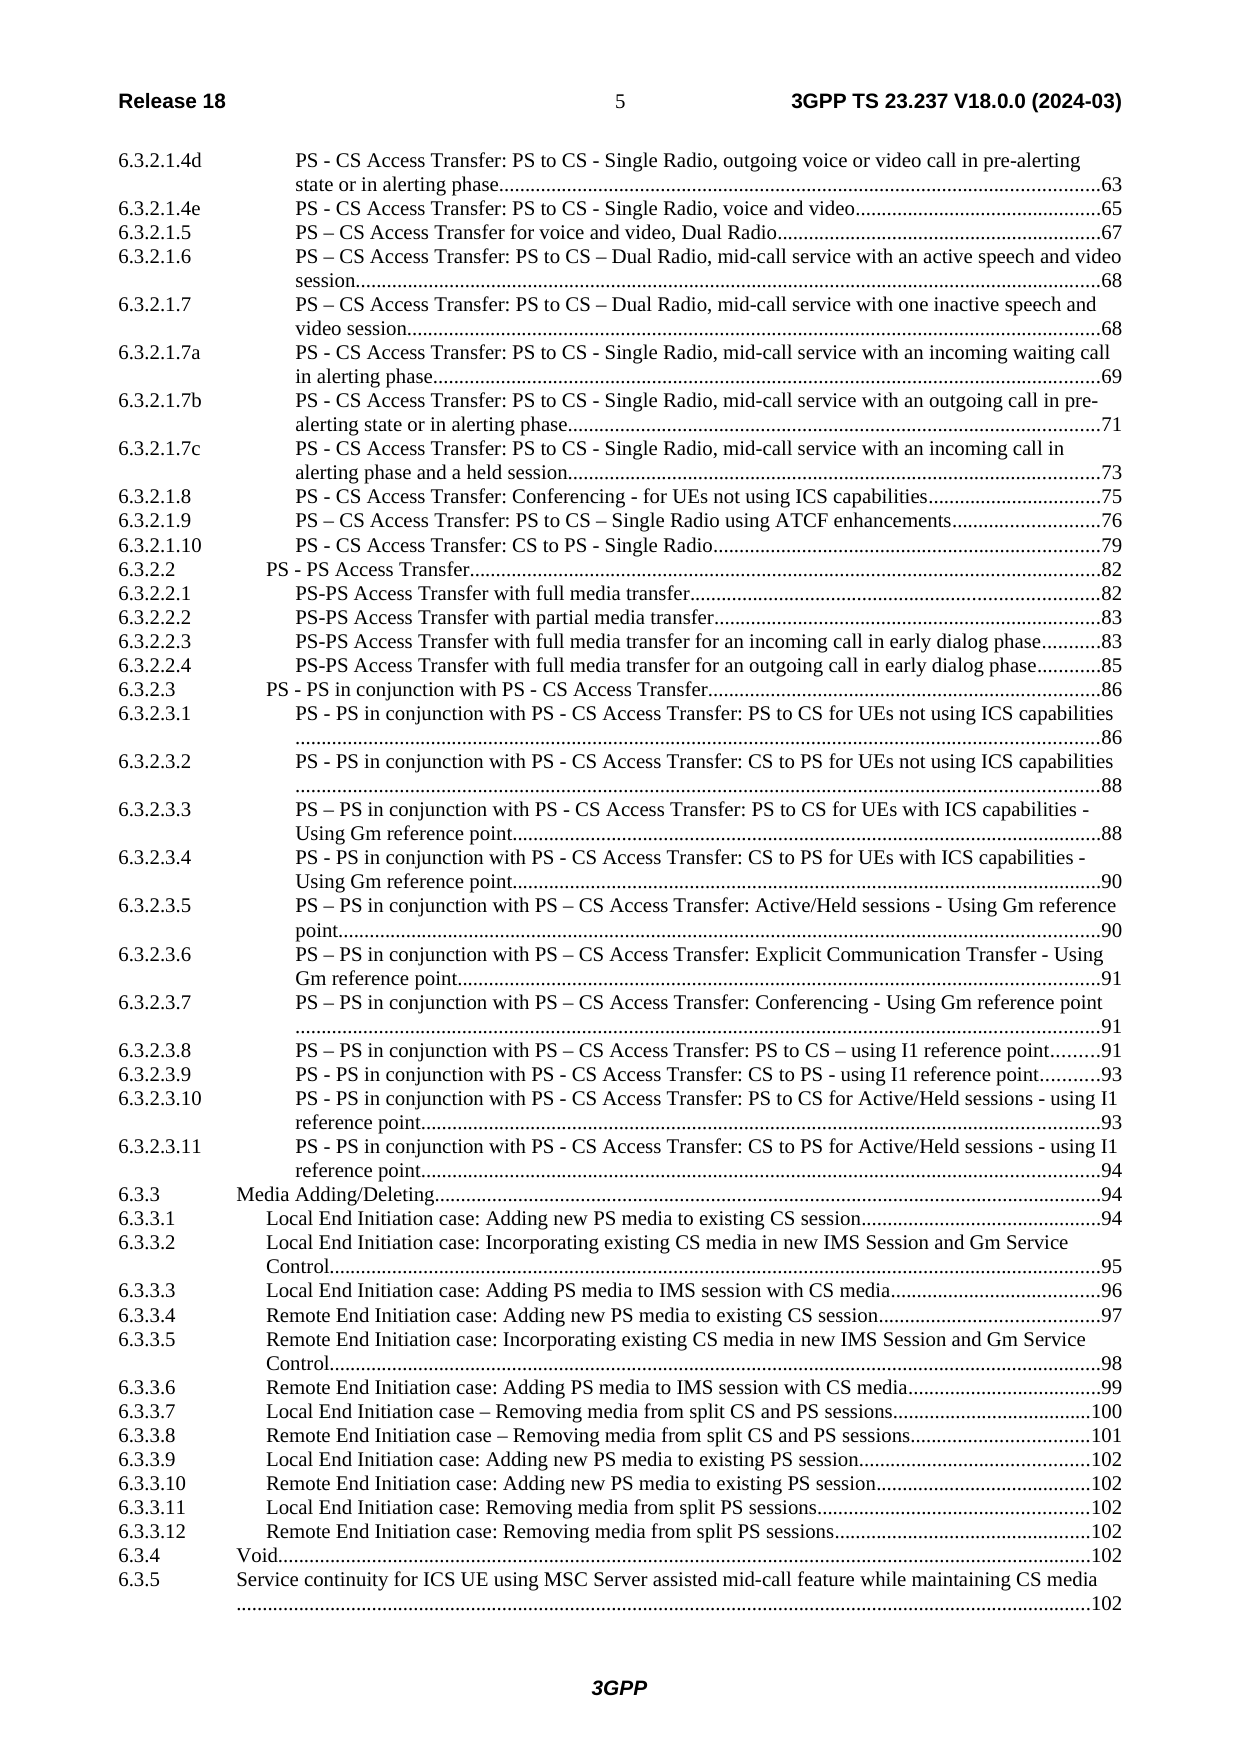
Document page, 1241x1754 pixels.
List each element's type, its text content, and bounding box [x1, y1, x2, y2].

text 6.3.2.1.10 PS - CS Access Transfer: CS to PS - Single Radio 79 [118, 532, 1122, 557]
text 6.3.3.5 Remote End Initiation case: Incorporating existing CS media in new IMS Session and Gm Service Control 98 [118, 1327, 1122, 1375]
text 6.3.2.2 PS - PS Access Transfer 82 [118, 557, 1122, 581]
text 6.3.2.3.2 PS - PS in conjunction with PS - CS Access Transfer: CS to PS for UEs not using ICS capabilities 88 [118, 749, 1122, 797]
text 6.3.2.2.2 PS-PS Access Transfer with partial media transfer 83 [118, 605, 1122, 629]
text 6.3.3.12 Remote End Initiation case: Removing media from split PS sessions 102 [118, 1519, 1122, 1543]
text 6.3.2.1.7 PS – CS Access Transfer: PS to CS – Dual Radio, mid-call service with one inactive speech and video session 68 [118, 292, 1122, 340]
text 6.3.2.3.7 PS – PS in conjunction with PS – CS Access Transfer: Conferencing - Using Gm reference point 91 [118, 990, 1122, 1038]
text 6.3.2.2.3 PS-PS Access Transfer with full media transfer for an incoming call in early dialog phase 83 [118, 629, 1122, 653]
text 6.3.3.10 Remote End Initiation case: Adding new PS media to existing PS session 102 [118, 1471, 1122, 1495]
text 6.3.3 Media Adding/Deleting 94 [118, 1182, 1122, 1206]
text 6.3.2.3.9 PS - PS in conjunction with PS - CS Access Transfer: CS to PS - using I1 reference point 93 [118, 1062, 1122, 1086]
text 6.3.2.1.4d PS - CS Access Transfer: PS to CS - Single Radio, outgoing voice or video call in pre-alerting state or in alerting phase 63 [118, 147, 1122, 196]
text 6.3.2.1.7b PS - CS Access Transfer: PS to CS - Single Radio, mid-call service with an outgoing call in pre-alerting state or in alerting phase 71 [118, 388, 1122, 436]
text 6.3.2.3.4 PS - PS in conjunction with PS - CS Access Transfer: CS to PS for UEs with ICS capabilities - Using Gm reference point 90 [118, 845, 1122, 893]
text 6.3.2.3.8 PS – PS in conjunction with PS – CS Access Transfer: PS to CS – using I1 reference point 91 [118, 1038, 1122, 1062]
text 6.3.2.2.1 PS-PS Access Transfer with full media transfer 82 [118, 581, 1122, 605]
text 6.3.2.3.10 PS - PS in conjunction with PS - CS Access Transfer: PS to CS for Active/Held sessions - using I1 reference point 93 [118, 1086, 1122, 1134]
text 6.3.2.3.6 PS – PS in conjunction with PS – CS Access Transfer: Explicit Communication Transfer - Using Gm reference point 91 [118, 942, 1122, 990]
text 6.3.2.2.4 PS-PS Access Transfer with full media transfer for an outgoing call in early dialog phase 85 [118, 653, 1122, 677]
text 6.3.3.1 Local End Initiation case: Adding new PS media to existing CS session 94 [118, 1206, 1122, 1230]
text 6.3.3.8 Remote End Initiation case – Removing media from split CS and PS sessions 101 [118, 1423, 1122, 1447]
text 6.3.4 Void 102 [118, 1543, 1122, 1567]
text 6.3.2.1.4e PS - CS Access Transfer: PS to CS - Single Radio, voice and video 65 [118, 196, 1122, 220]
text 6.3.3.2 Local End Initiation case: Incorporating existing CS media in new IMS Session and Gm Service Control 95 [118, 1230, 1122, 1278]
text 6.3.2.3.5 PS – PS in conjunction with PS – CS Access Transfer: Active/Held sessions - Using Gm reference point 90 [118, 893, 1122, 942]
text 6.3.3.7 Local End Initiation case – Removing media from split CS and PS sessions 100 [118, 1399, 1122, 1423]
text 6.3.3.11 Local End Initiation case: Removing media from split PS sessions 102 [118, 1495, 1122, 1519]
text 6.3.3.3 Local End Initiation case: Adding PS media to IMS session with CS media 96 [118, 1278, 1122, 1302]
text 6.3.2.3.1 PS - PS in conjunction with PS - CS Access Transfer: PS to CS for UEs not using ICS capabilities 86 [118, 701, 1122, 749]
text 6.3.2.1.6 PS – CS Access Transfer: PS to CS – Dual Radio, mid-call service with an active speech and video session 68 [118, 244, 1122, 292]
text 6.3.2.3 PS - PS in conjunction with PS - CS Access Transfer 86 [118, 677, 1122, 701]
text 6.3.2.3.3 PS – PS in conjunction with PS - CS Access Transfer: PS to CS for UEs with ICS capabilities - Using Gm reference point 88 [118, 797, 1122, 845]
text 6.3.5 Service continuity for ICS UE using MSC Server assisted mid-call feature while maintaining CS media 102 [118, 1567, 1122, 1615]
text 6.3.2.1.5 PS – CS Access Transfer for voice and video, Dual Radio 67 [118, 220, 1122, 244]
text 6.3.2.1.8 PS - CS Access Transfer: Conferencing - for UEs not using ICS capabilities 75 [118, 484, 1122, 508]
text 6.3.3.4 Remote End Initiation case: Adding new PS media to existing CS session 97 [118, 1302, 1122, 1327]
text 6.3.2.1.7a PS - CS Access Transfer: PS to CS - Single Radio, mid-call service with an incoming waiting call in alerting phase 69 [118, 340, 1122, 388]
text 6.3.3.9 Local End Initiation case: Adding new PS media to existing PS session 102 [118, 1447, 1122, 1471]
text 6.3.2.3.11 PS - PS in conjunction with PS - CS Access Transfer: CS to PS for Active/Held sessions - using I1 reference point 94 [118, 1134, 1122, 1182]
text 6.3.3.6 Remote End Initiation case: Adding PS media to IMS session with CS media 99 [118, 1375, 1122, 1399]
text 6.3.2.1.7c PS - CS Access Transfer: PS to CS - Single Radio, mid-call service with an incoming call in alerting phase and a held session 73 [118, 436, 1122, 484]
text 6.3.2.1.9 PS – CS Access Transfer: PS to CS – Single Radio using ATCF enhancements 76 [118, 508, 1122, 532]
